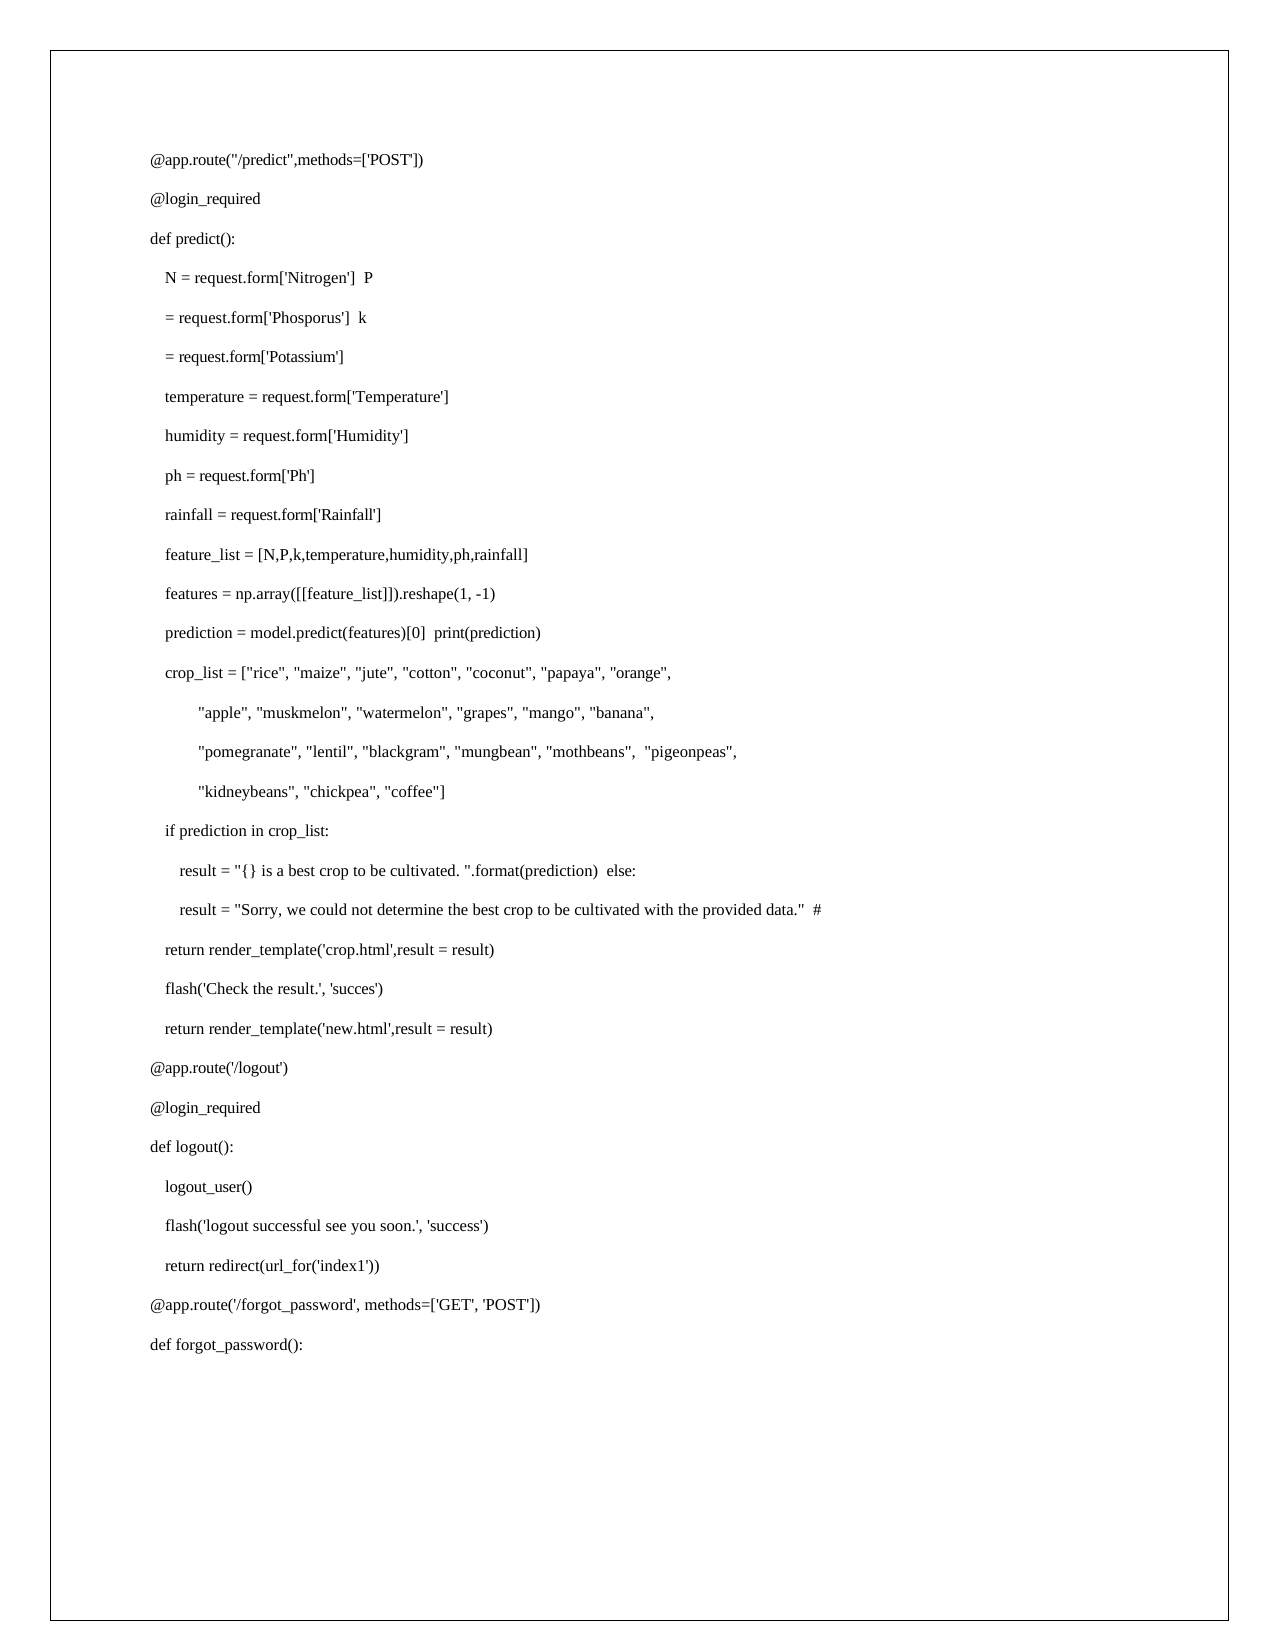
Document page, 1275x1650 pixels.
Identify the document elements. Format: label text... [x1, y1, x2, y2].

text if prediction in crop_list: [165, 821, 1228, 840]
text @app.route("/predict",methods=['POST']) @login_required [150, 150, 515, 208]
text flash('Check the result.', 'succes') [165, 979, 1228, 998]
text feature_list = [N,P,k,temperature,humidity,ph,rainfall] features = np.array([[feature_list]]).reshape(1, -1) prediction = model.predict(features)[0] print(prediction) [165, 545, 547, 642]
text "apple", "muskmelon", "watermelon", "grapes", "mango", "banana", "pomegranate", "lentil", "blackgram", "mungbean", "mothbeans", "pigeonpeas", "kidneybeans", "chickpea", "coffee"] [198, 703, 742, 801]
text N = request.form['Nitrogen'] P = request.form['Phosporus'] k = request.form['Potassium'] [164, 268, 379, 366]
text logout_user() [165, 1177, 1228, 1196]
text result = "{} is a best crop to be cultivated. ".format(prediction) else: [165, 861, 645, 880]
text temperature = request.form['Temperature'] humidity = request.form['Humidity'] [164, 387, 515, 445]
text @login_required def logout(): [150, 1098, 280, 1156]
text ph = request.form['Ph'] [165, 465, 1228, 484]
text result = "Sorry, we could not determine the best crop to be cultivated with the provided data." # return render_template('crop.html',result = result) [165, 900, 849, 959]
text return render_template('new.html',result = result) @app.route('/logout') [150, 1019, 587, 1077]
text def predict(): [150, 229, 1228, 248]
text rainfall = request.form['Rainfall'] [165, 505, 1228, 524]
text crop_list = ["rice", "maize", "jute", "cotton", "coconut", "papaya", "orange", [165, 663, 1228, 682]
text flash('logout successful see you soon.', 'success') return redirect(url_for('index1')) [165, 1216, 515, 1275]
text @app.route('/forgot_password', methods=['GET', 'POST']) def forgot_password(): [150, 1295, 564, 1354]
